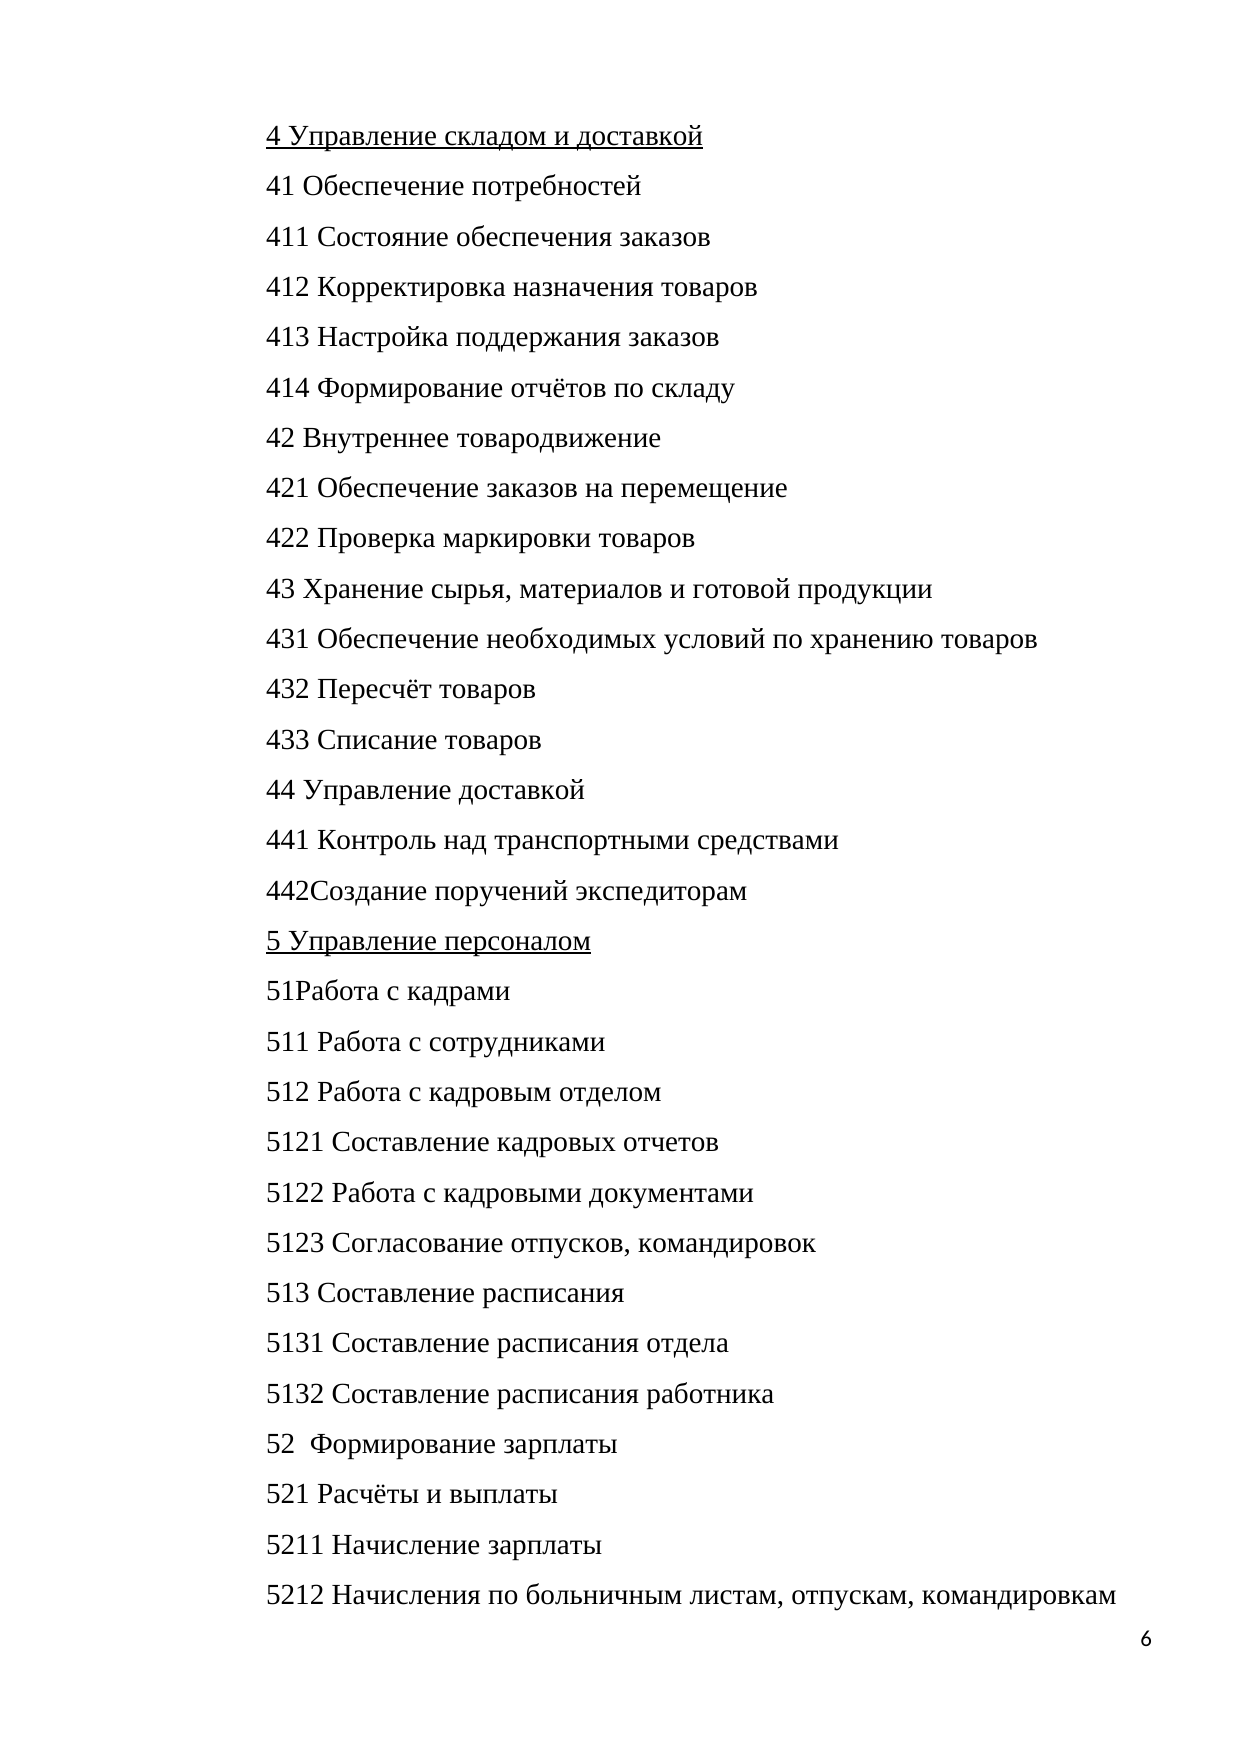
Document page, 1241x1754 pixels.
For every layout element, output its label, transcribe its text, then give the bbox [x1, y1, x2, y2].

text 411 Состояние обеспечения заказов [177, 219, 1152, 252]
text 442Создание поручений экспедиторам [177, 873, 1152, 906]
text 52 Формирование зарплаты [177, 1426, 1152, 1460]
text 441 Контроль над транспортными средствами [177, 822, 1152, 856]
text 5121 Составление кадровых отчетов [177, 1124, 1152, 1158]
text 431 Обеспечение необходимых условий по хранению товаров [177, 621, 1152, 655]
text 5 Управление персоналом [177, 923, 1152, 957]
text 5212 Начисления по больничным листам, отпускам, командировкам [177, 1577, 1152, 1611]
text 4 Управление складом и доставкой [177, 118, 1152, 152]
text 421 Обеспечение заказов на перемещение [177, 470, 1152, 504]
text 432 Пересчёт товаров [177, 672, 1152, 705]
text 412 Корректировка назначения товаров [177, 269, 1152, 303]
text 414 Формирование отчётов по складу [177, 370, 1152, 403]
text 511 Работа с сотрудниками [177, 1024, 1152, 1057]
text 51Работа с кадрами [177, 973, 1152, 1007]
text 433 Списание товаров [177, 722, 1152, 755]
text 5132 Составление расписания работника [177, 1376, 1152, 1409]
text 5211 Начисление зарплаты [177, 1527, 1152, 1560]
text 44 Управление доставкой [177, 772, 1152, 806]
text 413 Настройка поддержания заказов [177, 319, 1152, 353]
text 43 Хранение сырья, материалов и готовой продукции [177, 571, 1152, 604]
text 5122 Работа с кадровыми документами [177, 1175, 1152, 1208]
text 513 Составление расписания [177, 1275, 1152, 1309]
text 512 Работа с кадровым отделом [177, 1074, 1152, 1108]
text 5131 Составление расписания отдела [177, 1326, 1152, 1359]
text 42 Внутреннее товародвижение [177, 420, 1152, 453]
text 5123 Согласование отпусков, командировок [177, 1225, 1152, 1258]
text 41 Обеспечение потребностей [177, 168, 1152, 202]
text 422 Проверка маркировки товаров [177, 521, 1152, 554]
text 521 Расчёты и выплаты [177, 1477, 1152, 1510]
